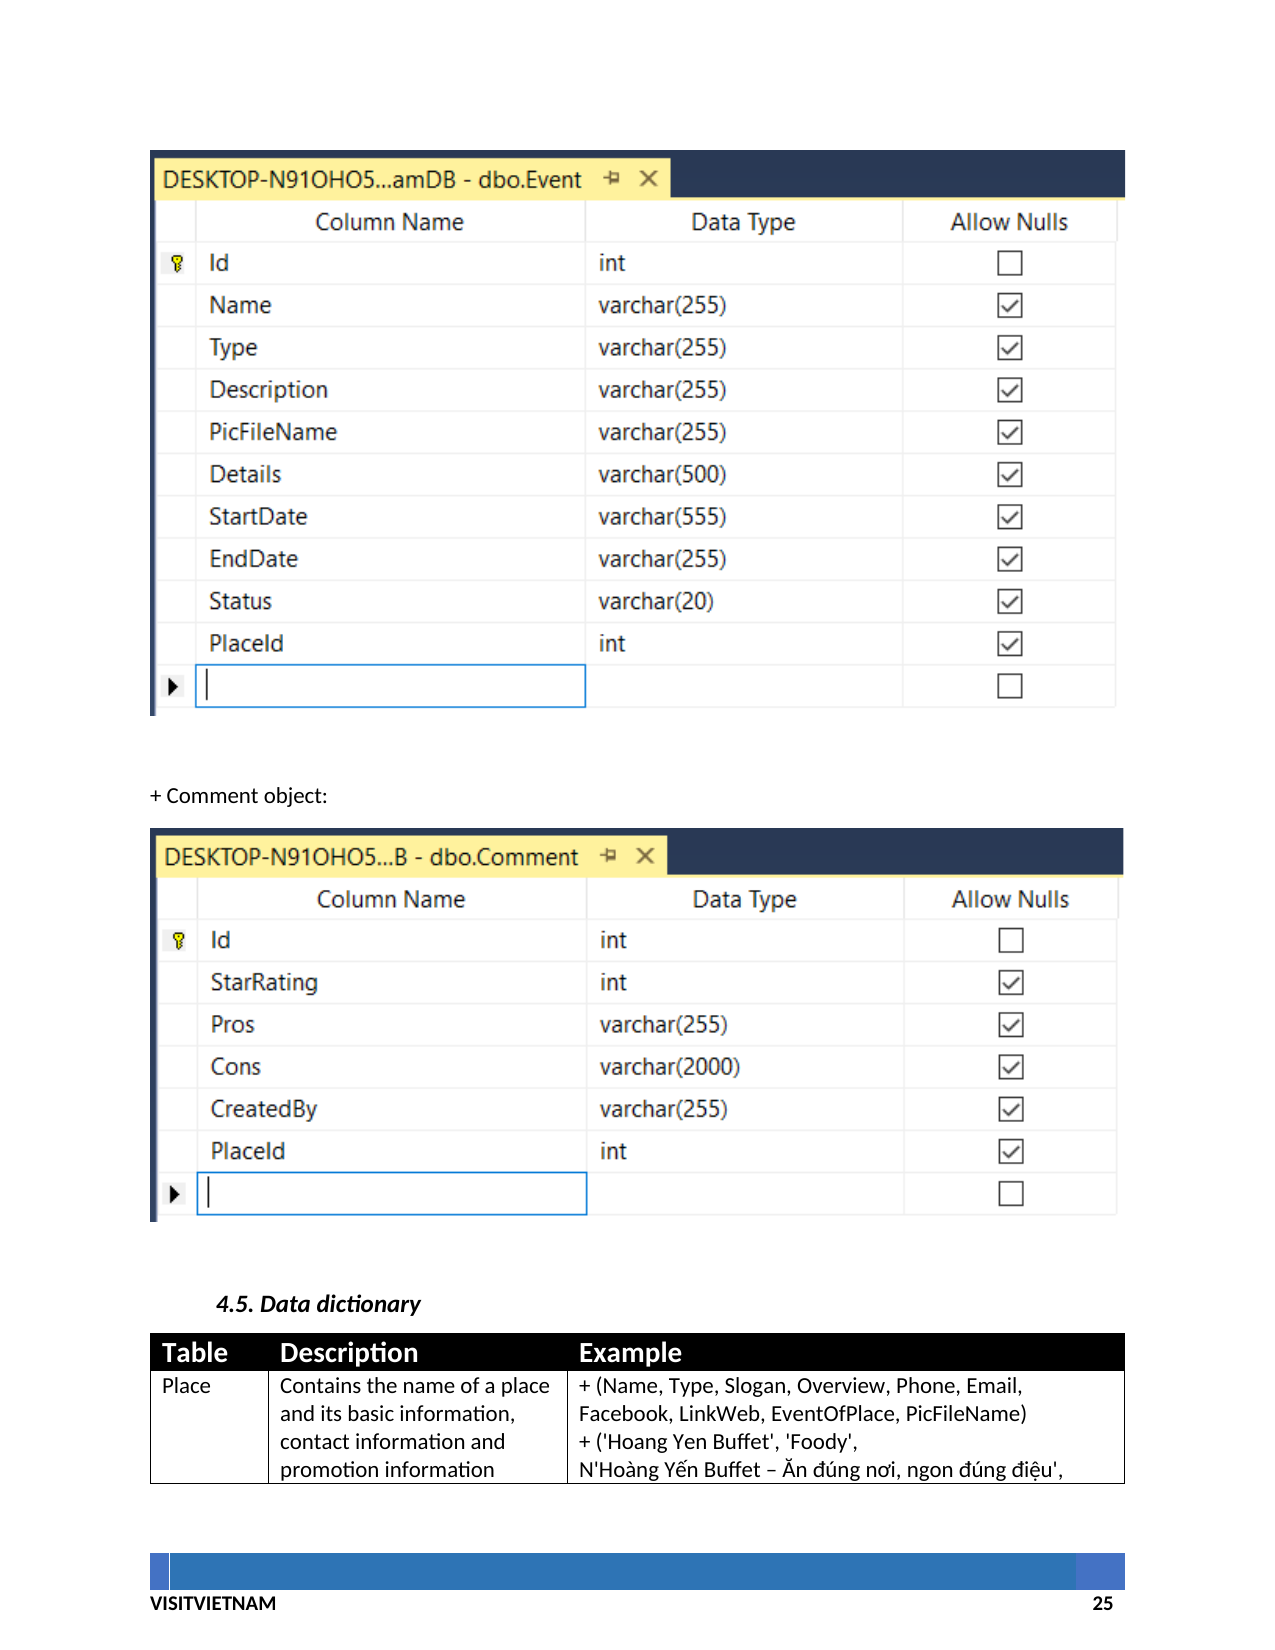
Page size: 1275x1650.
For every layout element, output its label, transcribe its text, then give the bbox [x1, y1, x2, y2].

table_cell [269, 1371, 567, 1483]
table_header Example [568, 1334, 1124, 1370]
text Data dictionary [216, 1288, 1125, 1318]
picture [150, 150, 1125, 716]
table_header Description [269, 1334, 567, 1370]
text + Comment object: [150, 781, 1125, 809]
picture [150, 828, 1124, 1222]
table_header Table [151, 1334, 268, 1370]
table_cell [568, 1371, 1124, 1483]
table_cell Place [151, 1371, 268, 1483]
